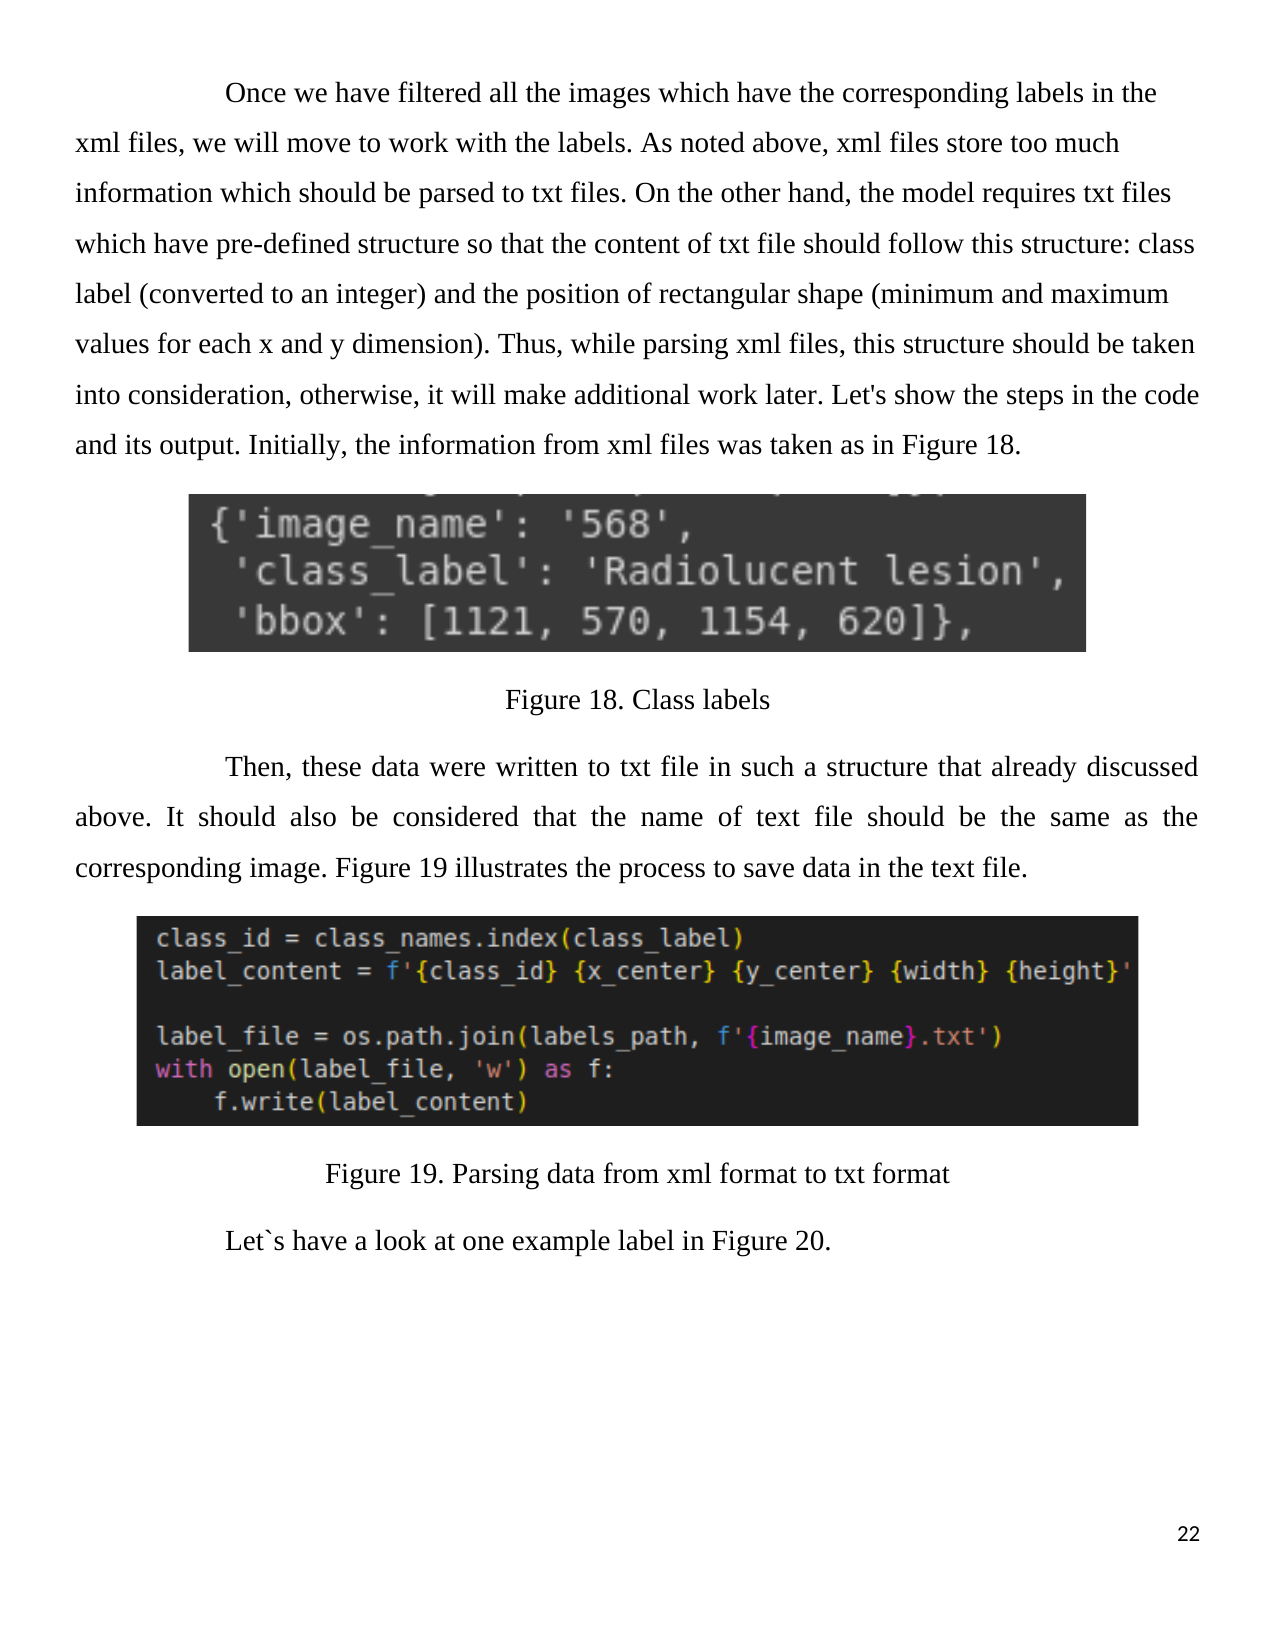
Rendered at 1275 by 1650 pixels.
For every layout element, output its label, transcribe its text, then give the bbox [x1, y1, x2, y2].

text Figure 19. Parsing data from xml format to txt format [75, 1156, 1200, 1190]
picture [188, 494, 1087, 652]
text Once we have filtered all the images which have the corresponding labels in the xml files, we will move to work with the labels. As noted above, xml files store too much information which should be parsed to txt files. On the other hand, the model requires txt files which have pre-defined structure so that the content of txt file should follow this structure: class label (converted to an integer) and the position of rectangular shape (minimum and maximum values for each x and y dimension). Thus, while parsing xml files, this structure should be taken into consideration, otherwise, it will make additional work later. Let's show the steps in the code and its output. Initially, the information from xml files was taken as in Figure 18. [75, 75, 1200, 461]
text Then, these data were written to txt file in such a structure that already discussed above. It should also be considered that the name of text file should be the same as the corresponding image. Figure 19 illustrates the process to save data in the text file. [75, 749, 1200, 883]
text Figure 18. Class labels [75, 682, 1200, 716]
text Let`s have a look at one example label in Figure 20. [75, 1223, 1200, 1257]
picture [136, 916, 1139, 1126]
